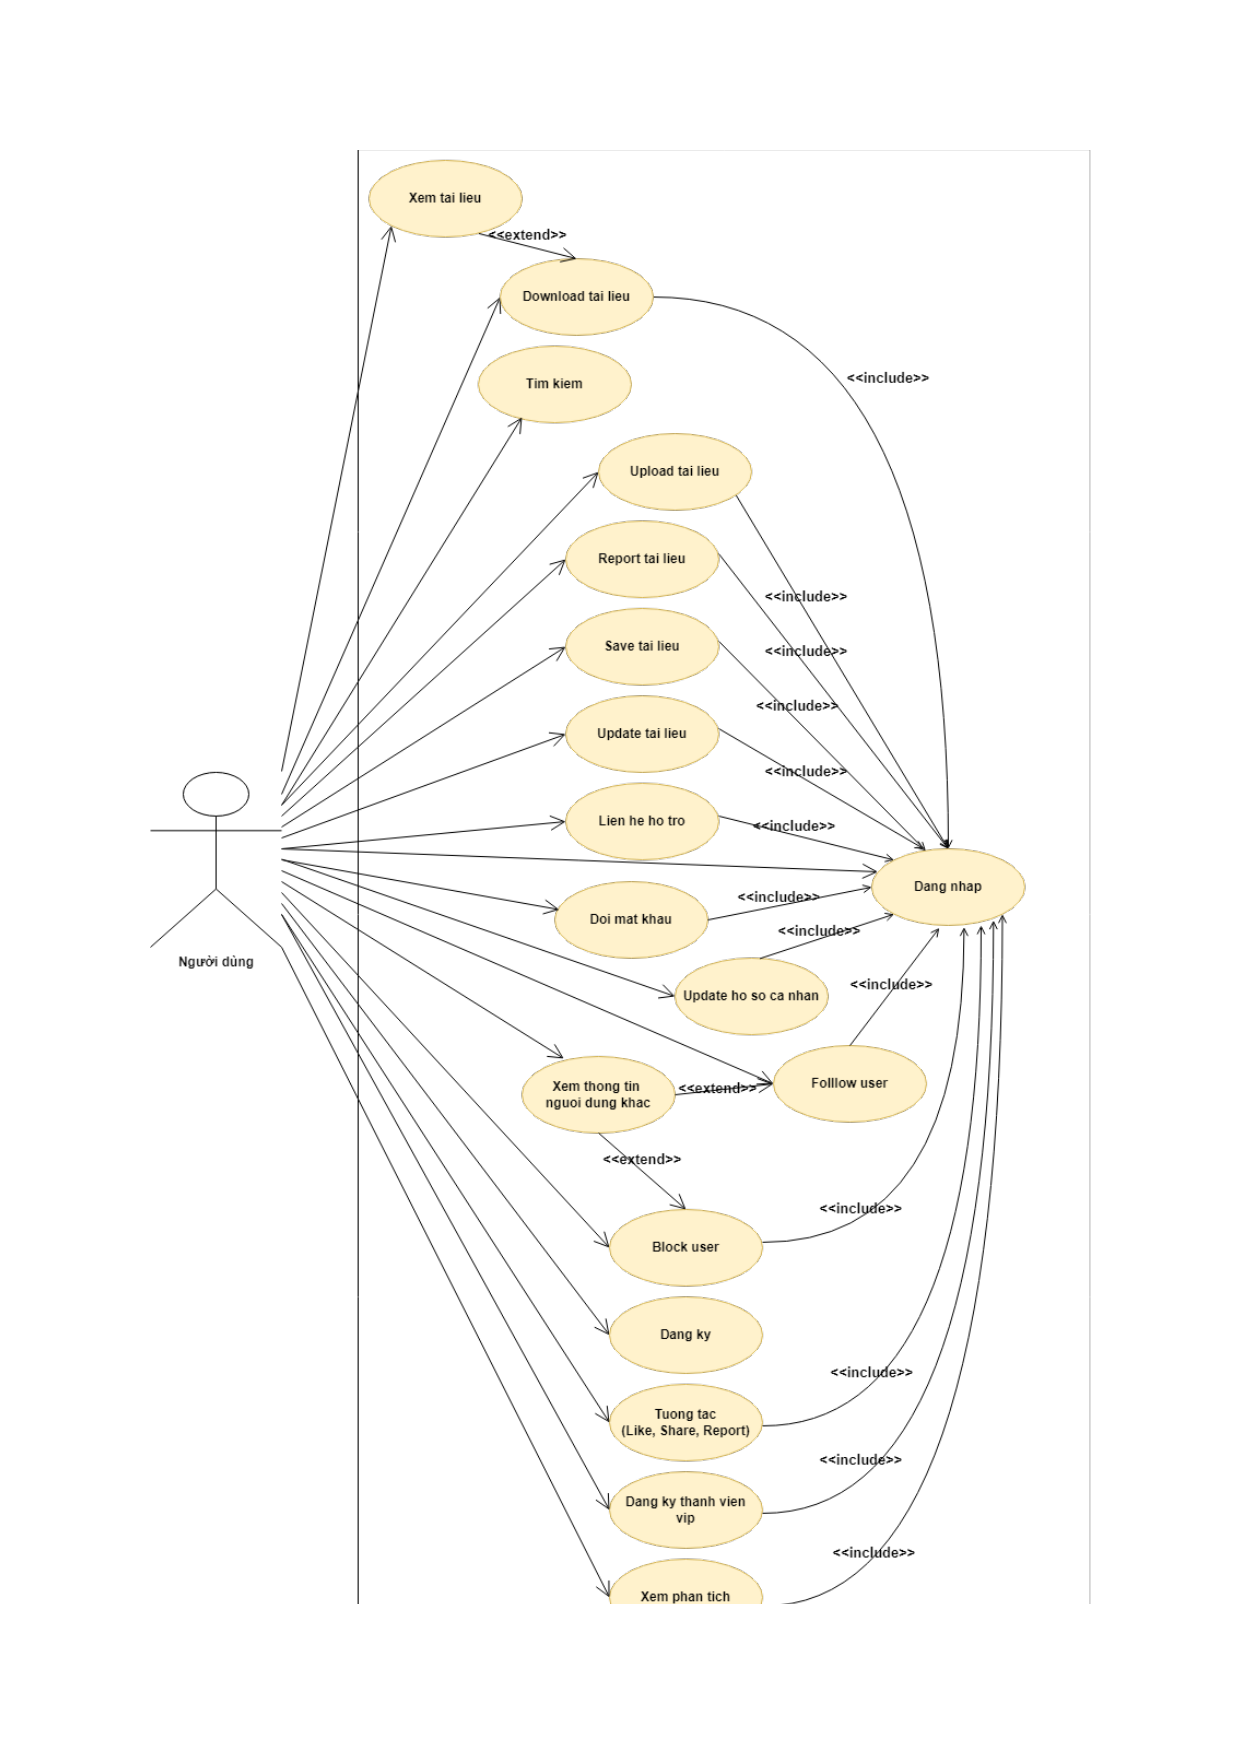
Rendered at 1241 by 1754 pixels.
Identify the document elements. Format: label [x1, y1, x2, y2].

picture [150, 150, 1091, 1604]
